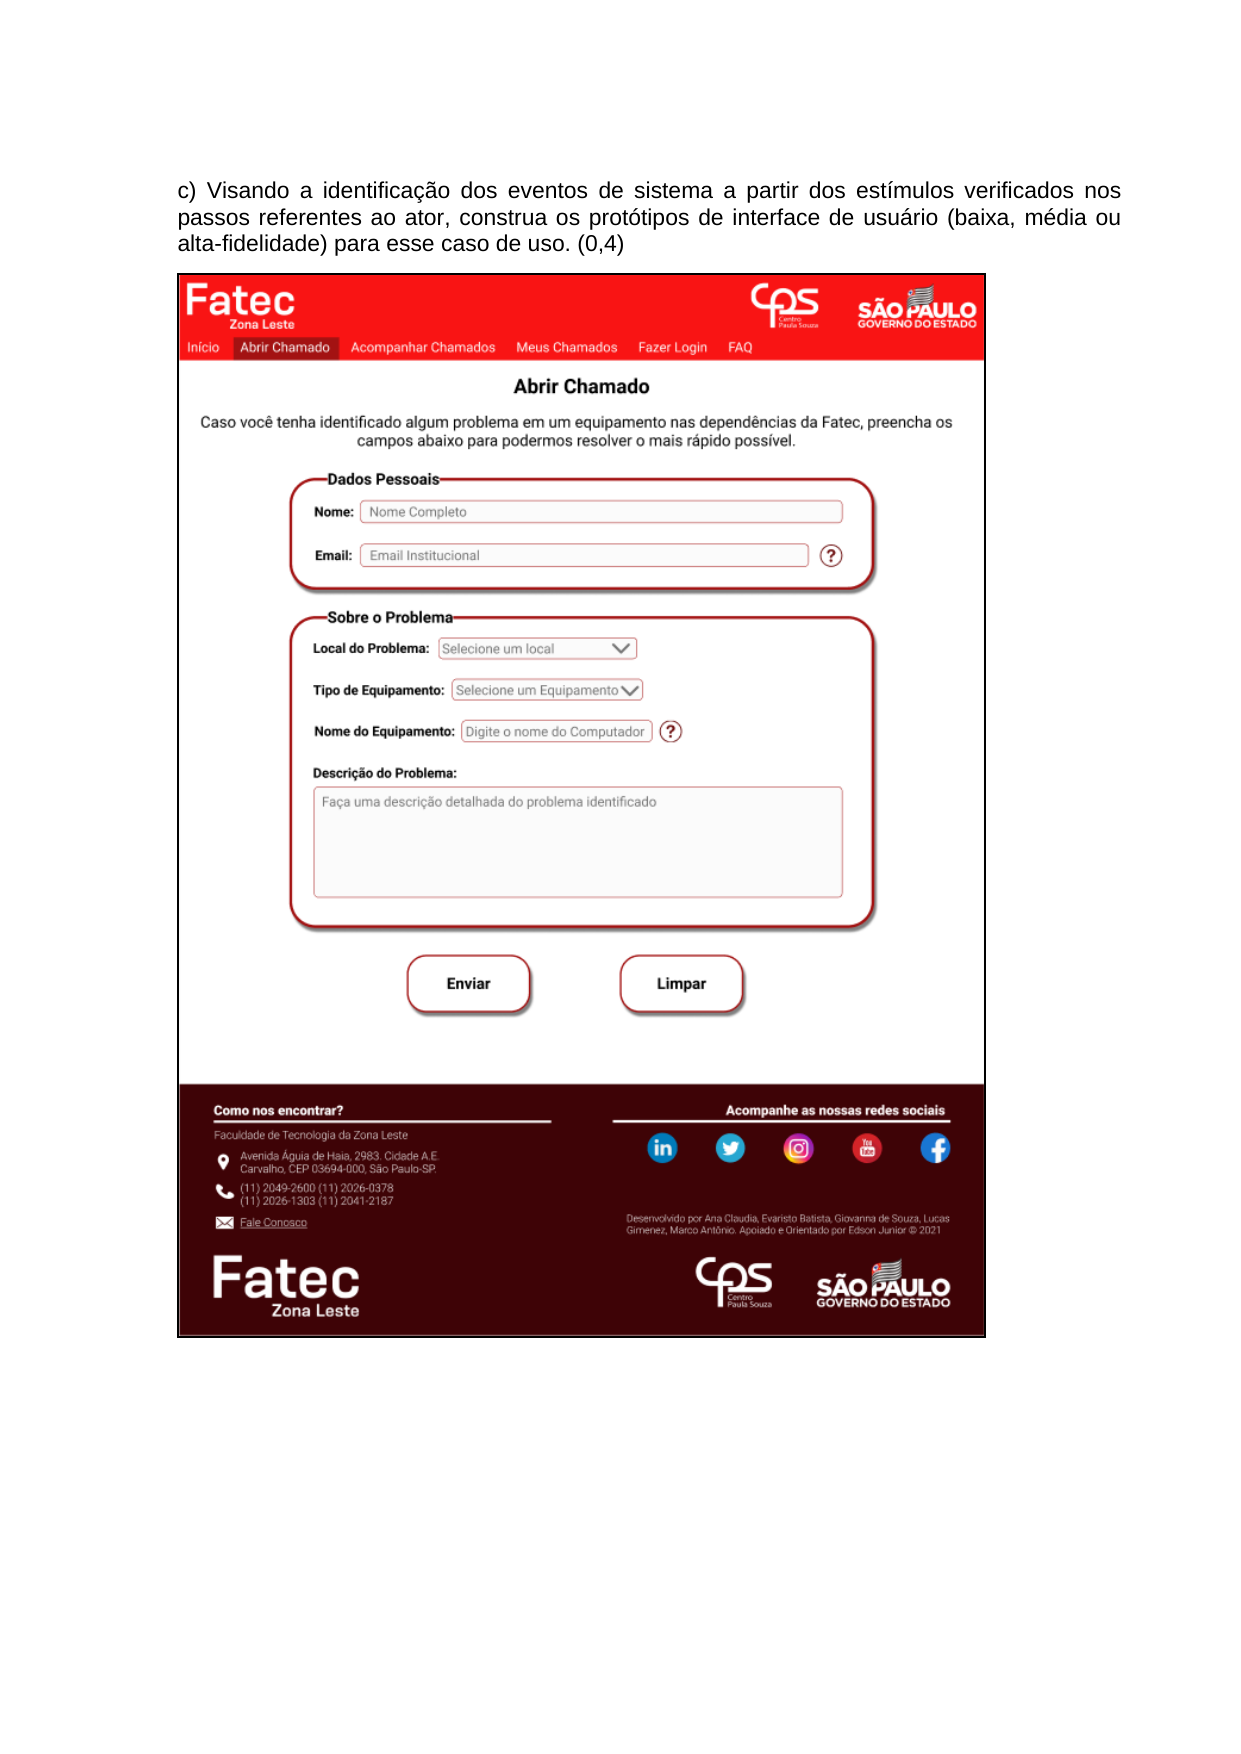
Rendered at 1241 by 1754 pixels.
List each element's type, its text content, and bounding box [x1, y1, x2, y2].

picture [179, 275, 984, 1336]
text c) Visando a identificação dos eventos de sistema a partir dos estímulos verificados nos passos referentes ao ator, construa os protótipos de interface de usuário (baixa, média ou alta-fidelidade) para esse caso de uso. (0,4) [177, 177, 1122, 256]
